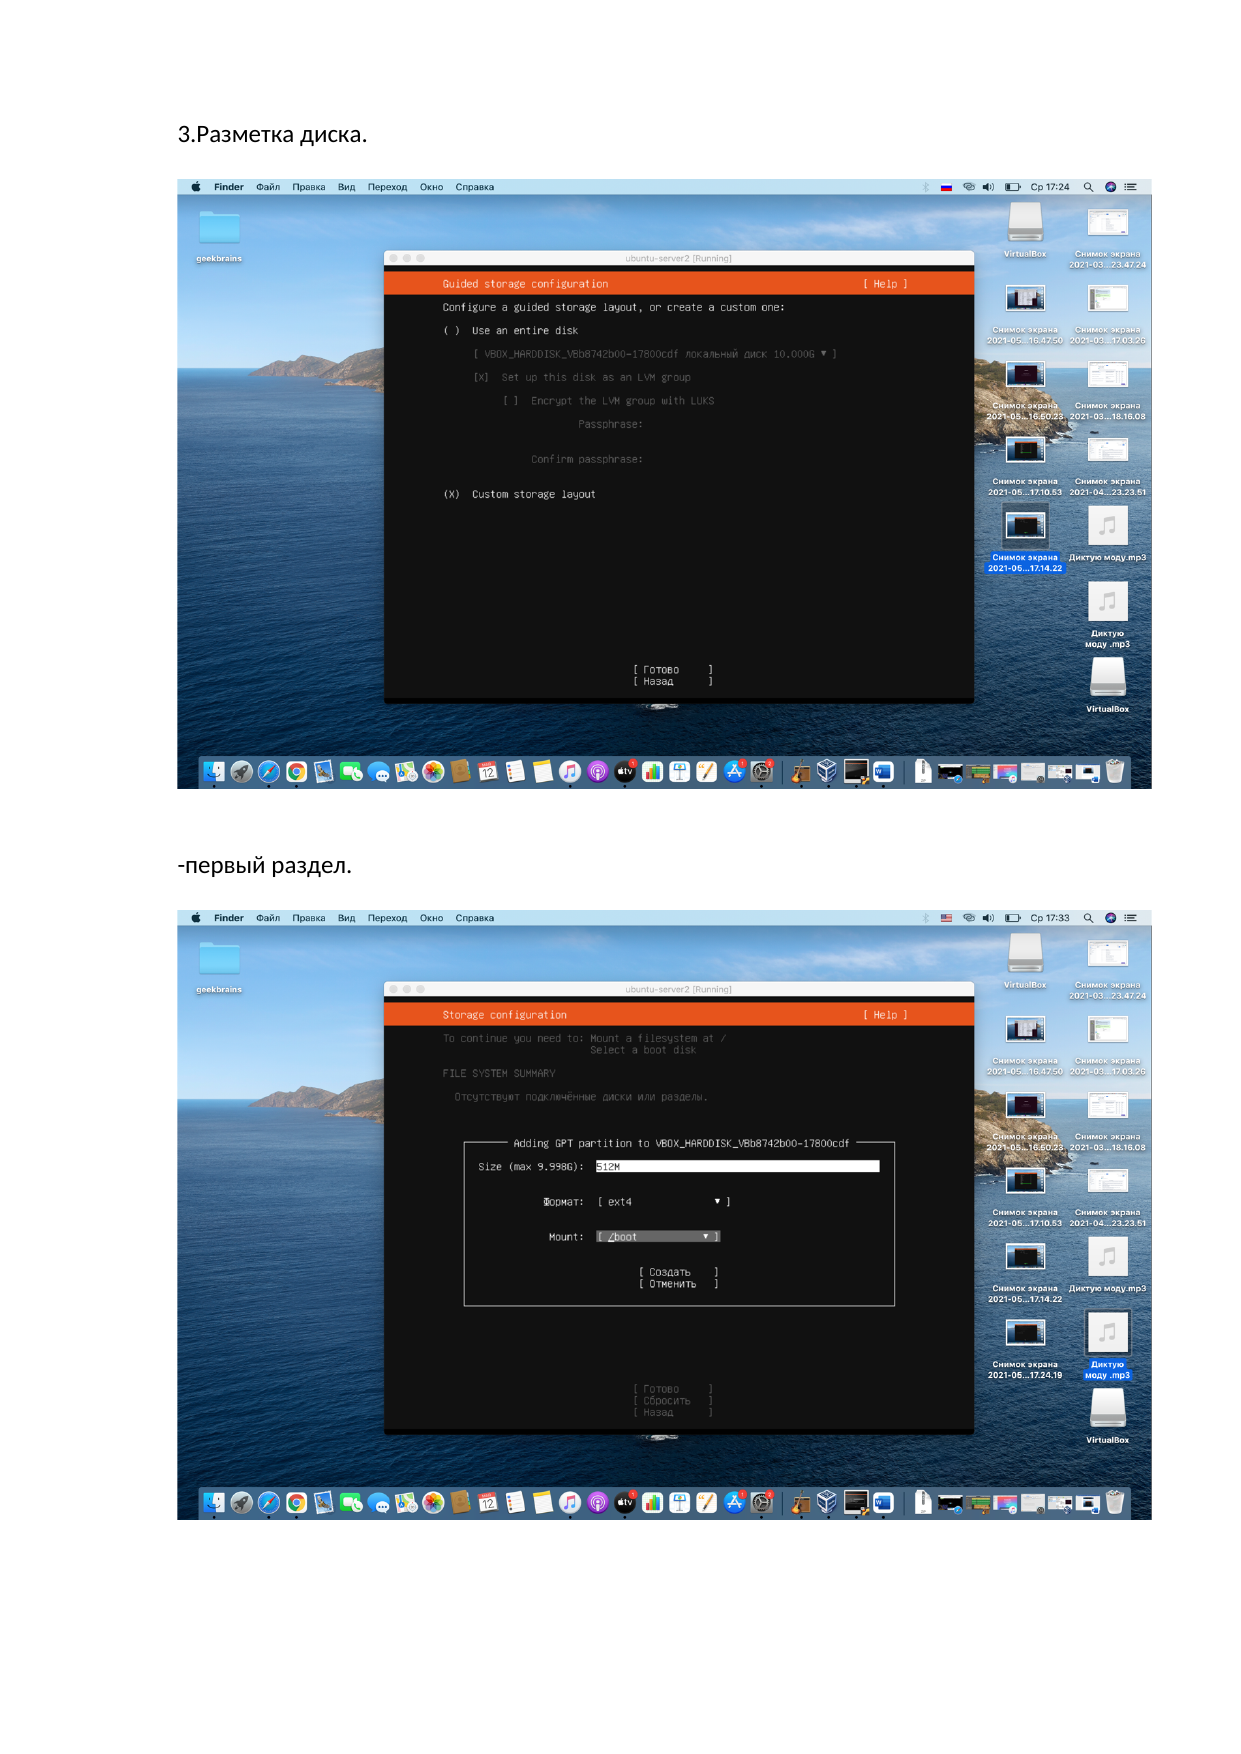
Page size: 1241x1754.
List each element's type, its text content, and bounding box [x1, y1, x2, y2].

text 3.Разметка диска. [177, 118, 1152, 149]
picture [177, 910, 1152, 1520]
text -первый раздел. [177, 849, 1152, 880]
picture [177, 179, 1152, 789]
